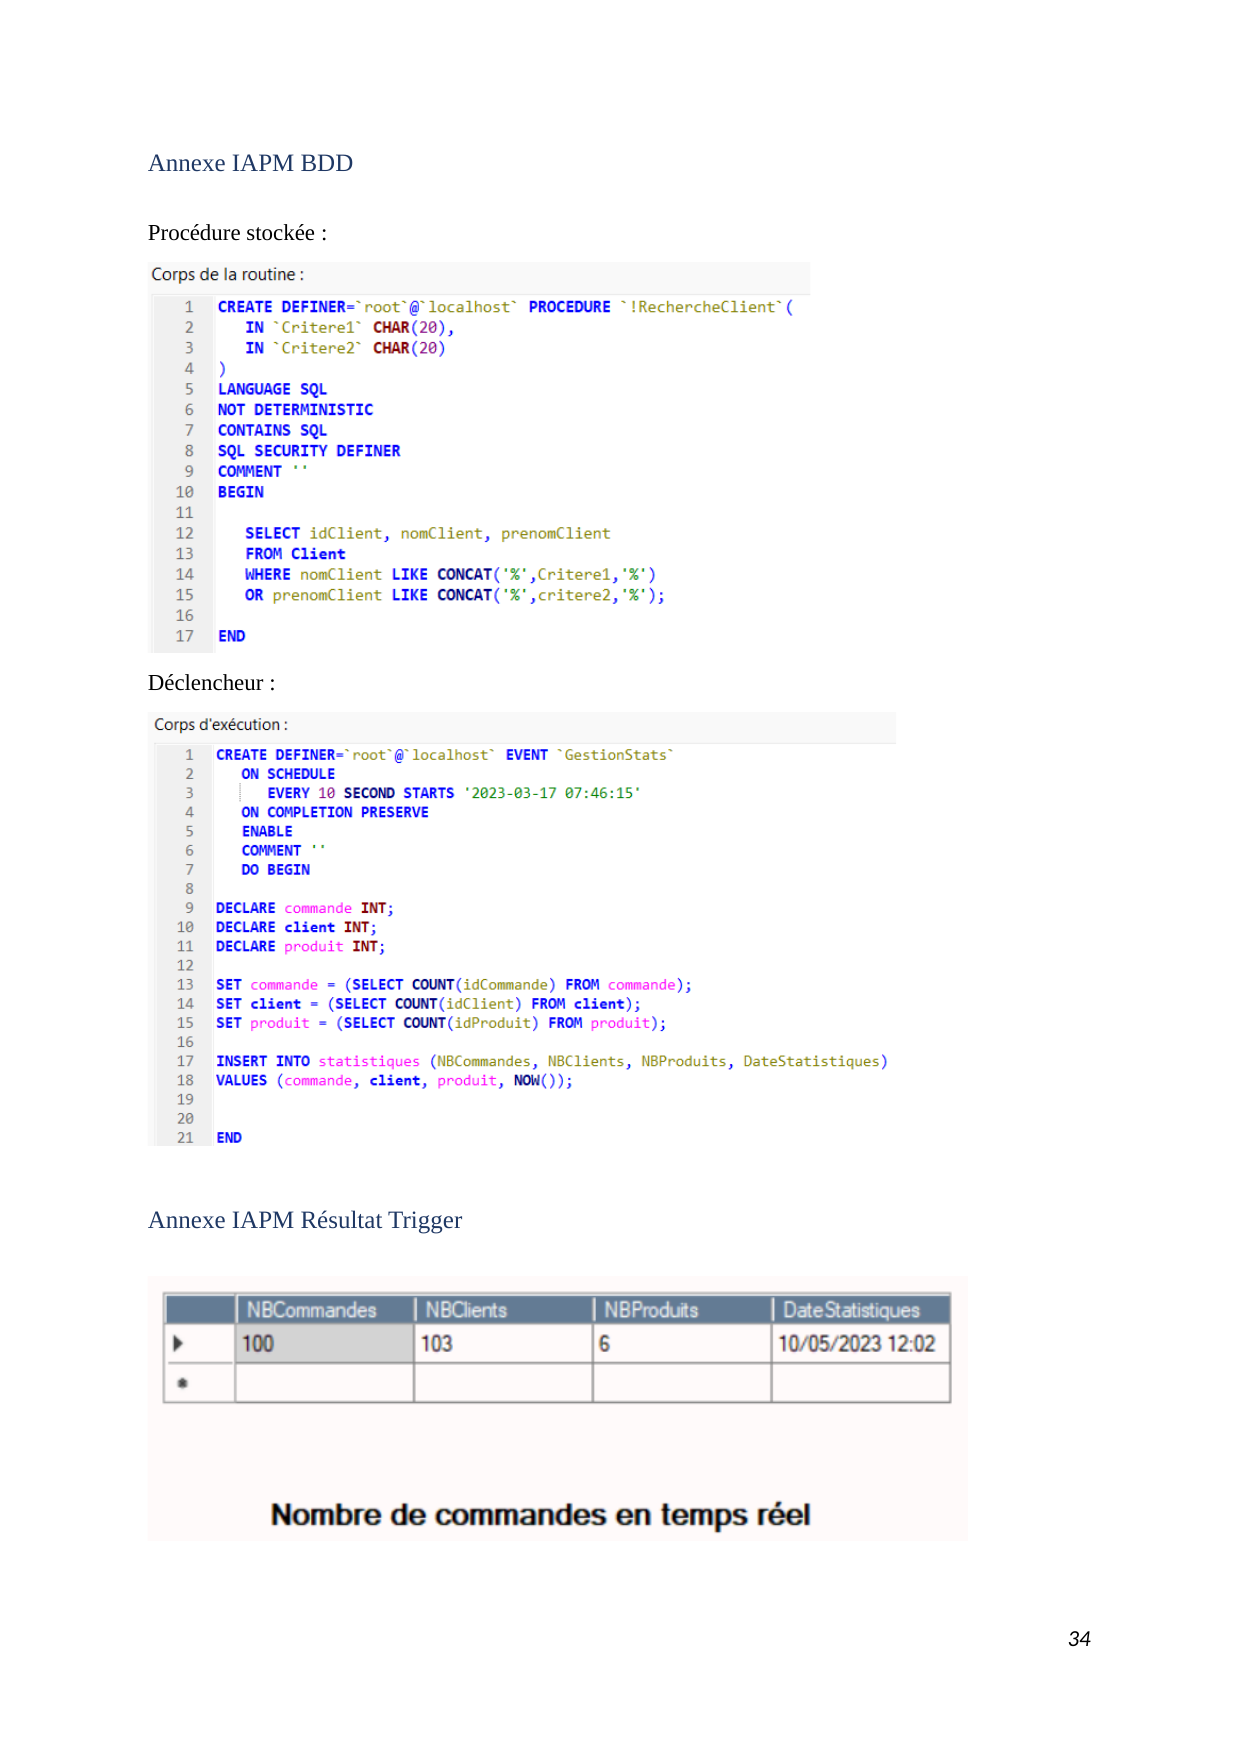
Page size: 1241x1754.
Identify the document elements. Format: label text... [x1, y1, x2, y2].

text Annexe IAPM BDD [148, 148, 1093, 176]
text Procédure stockée : [148, 219, 1093, 246]
picture [147, 262, 811, 653]
picture [147, 712, 897, 1146]
text Déclencheur : [148, 669, 1093, 696]
text Annexe IAPM Résultat Trigger [148, 1205, 1093, 1234]
picture [147, 1276, 968, 1541]
